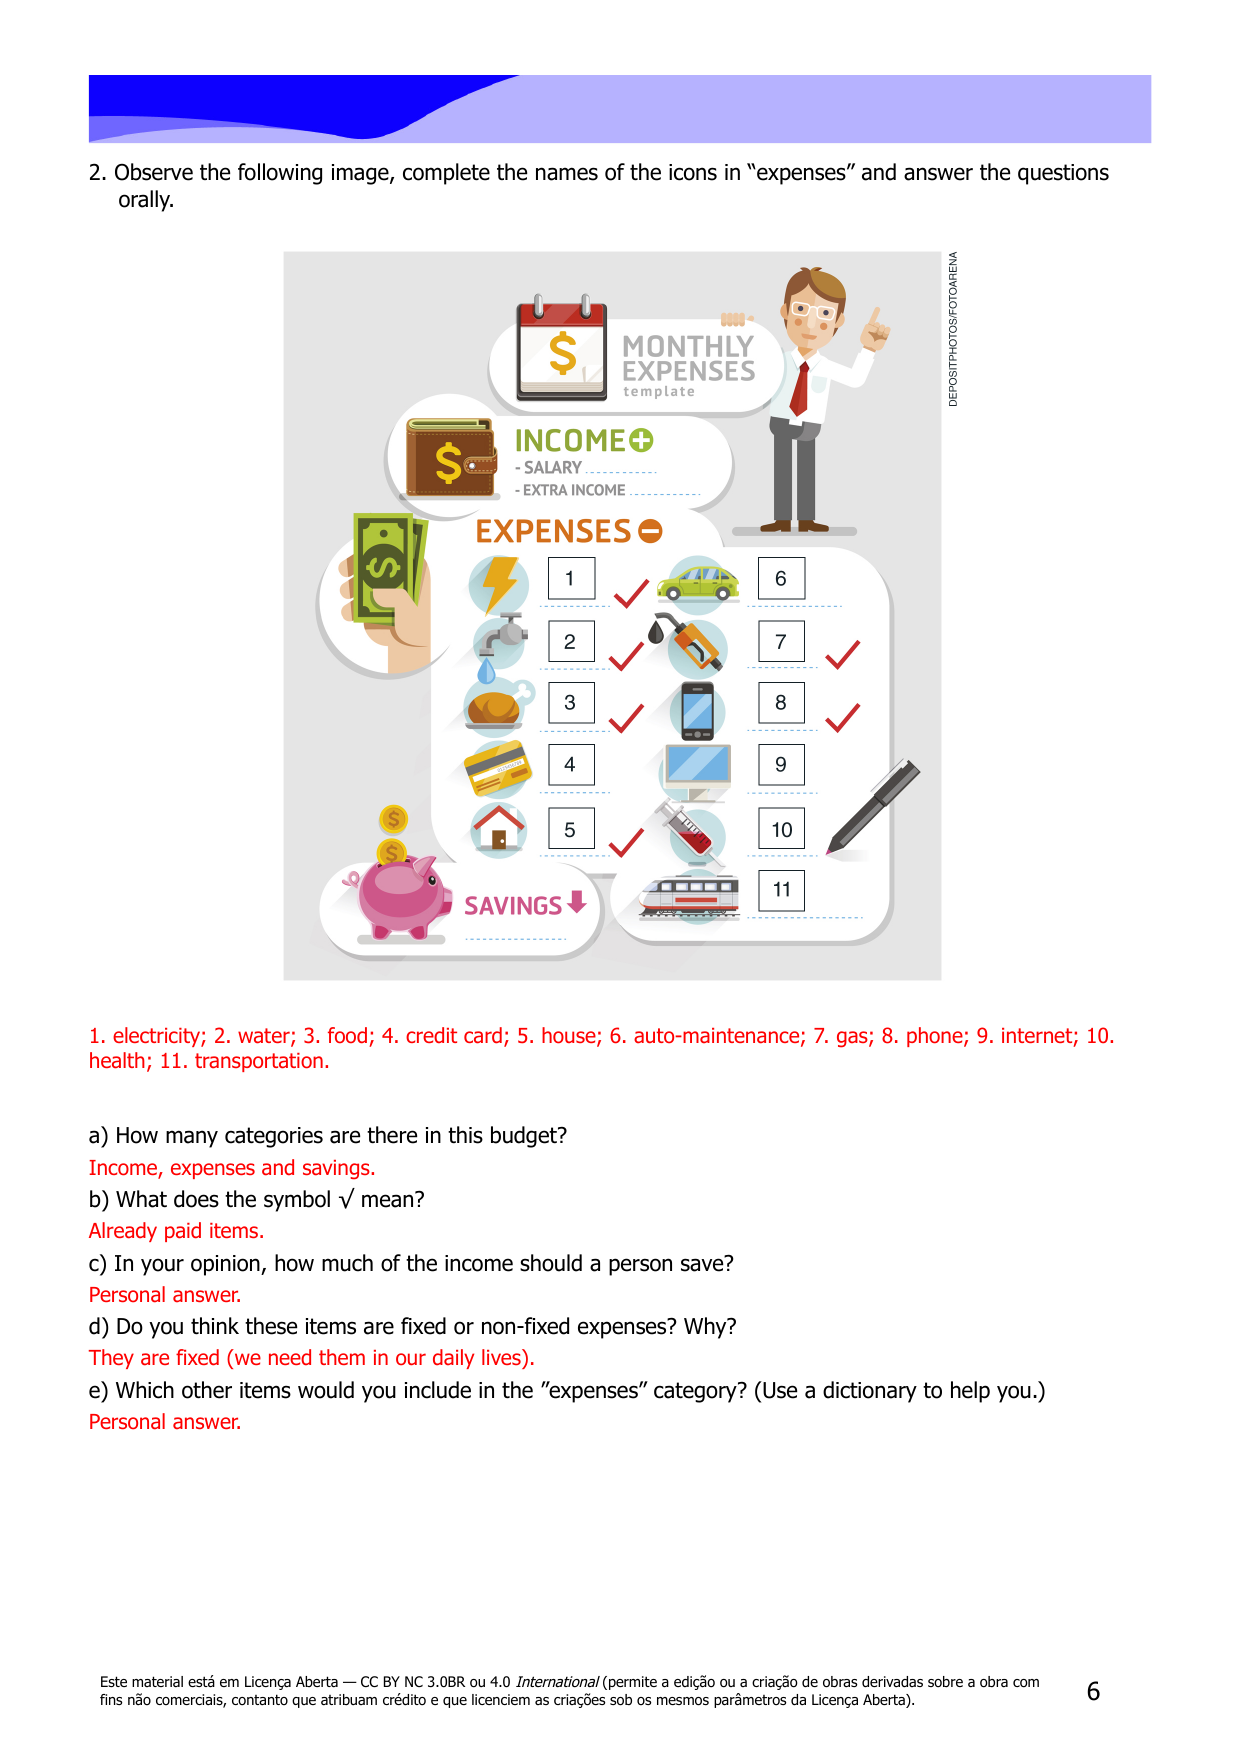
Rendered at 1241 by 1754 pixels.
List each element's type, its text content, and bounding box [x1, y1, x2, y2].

picture [280, 250, 960, 985]
text a) How many categories are there in this budget? [89, 1122, 1152, 1148]
text 1. electricity; 2. water; 3. food; 4. credit card; 5. house; 6. auto-maintenance; 7. gas; 8. phone; 9. internet; 10. health; 11. transportation. [89, 1023, 1152, 1073]
text e) Which other items would you include in the ”expenses” category? (Use a dictionary to help you.) [89, 1376, 1152, 1403]
text Personal answer. [89, 1281, 1152, 1307]
text b) What does the symbol √ mean? [89, 1186, 1152, 1212]
text Personal answer. [89, 1408, 1152, 1434]
text Already paid items. [89, 1218, 1152, 1243]
text 2. Observe the following image, complete the names of the icons in “expenses” and answer the questions orally. [89, 159, 1152, 212]
text They are fixed (we need them in our daily lives). [89, 1345, 1152, 1370]
text c) In your opinion, how much of the income should a person save? [89, 1249, 1152, 1276]
text Income, expenses and savings. [89, 1154, 1152, 1179]
picture [88, 75, 1152, 156]
text d) Do you think these items are fixed or non-fixed expenses? Why? [89, 1313, 1152, 1339]
